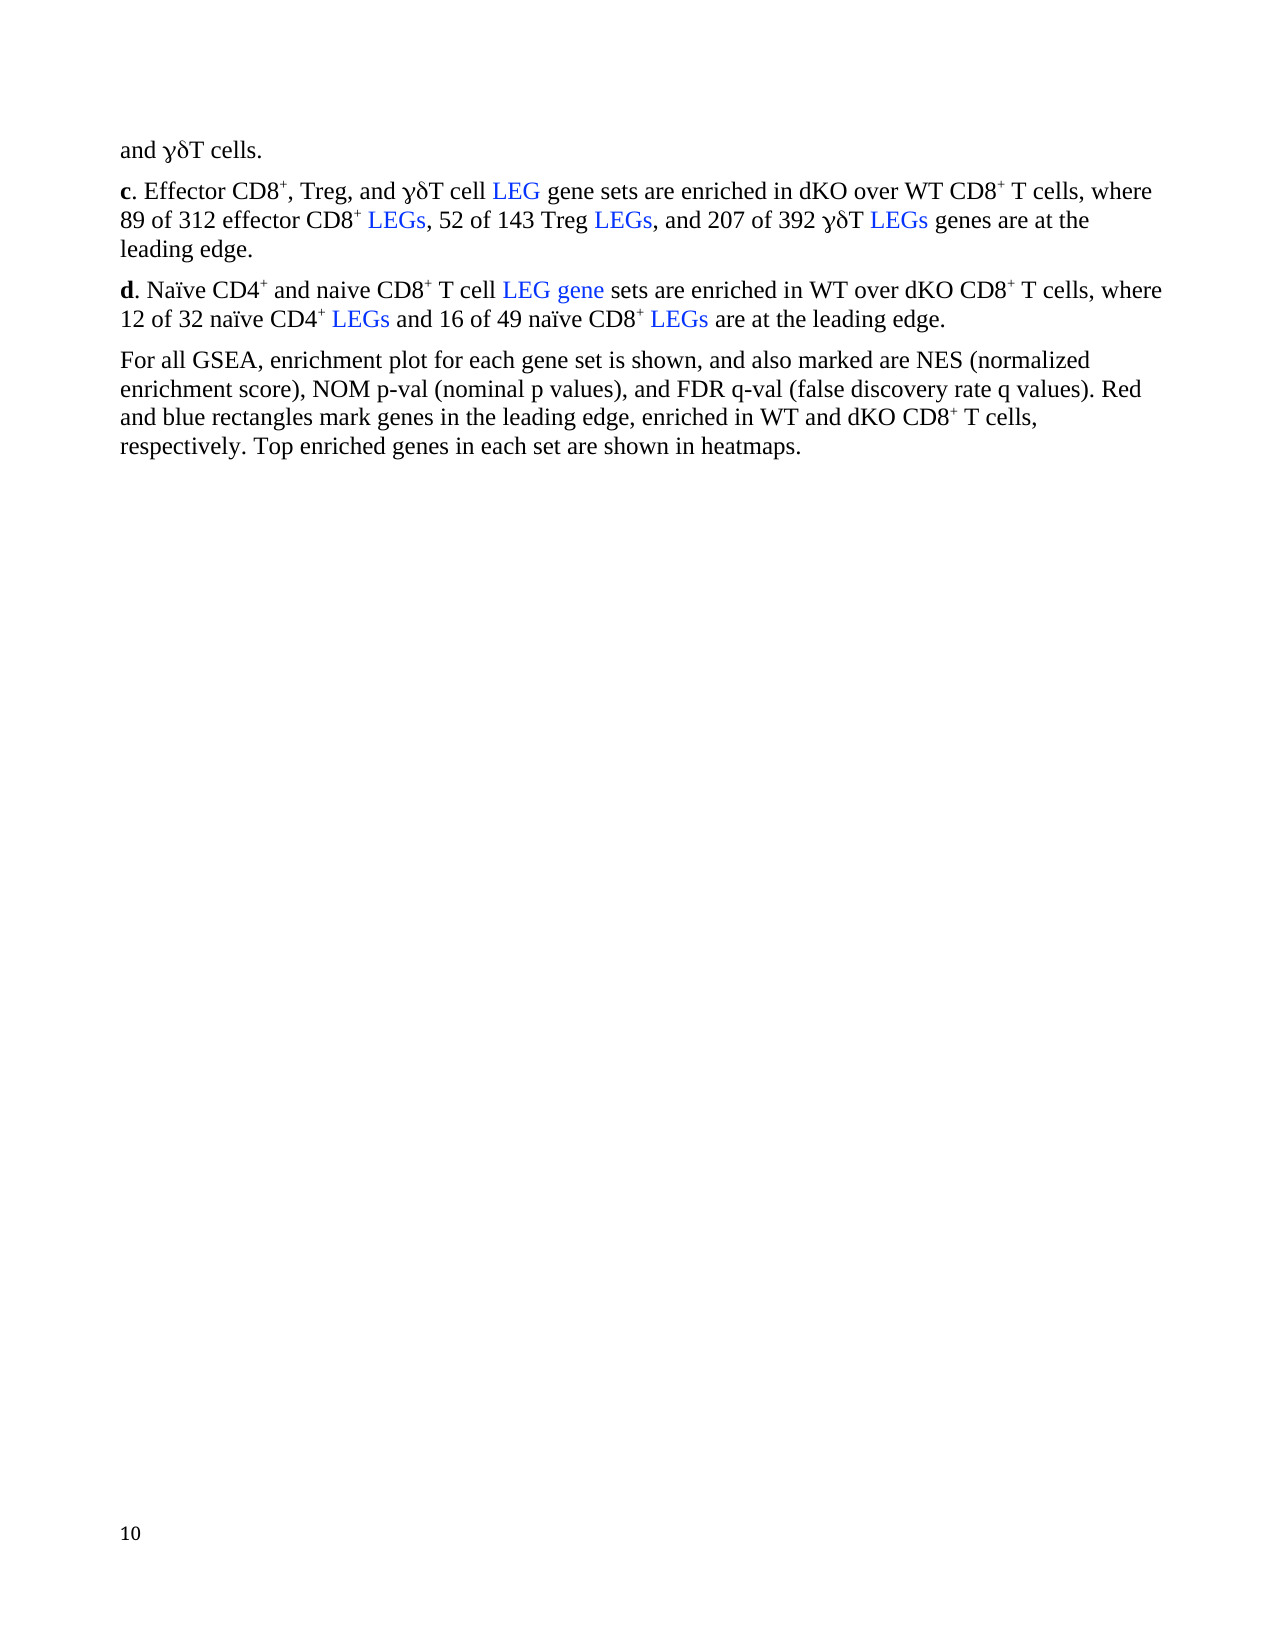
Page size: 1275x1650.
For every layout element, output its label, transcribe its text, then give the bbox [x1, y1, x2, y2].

text For all GSEA, enrichment plot for each gene set is shown, and also marked are NES (normalized enrichment score), NOM p-val (nominal p values), and FDR q-val (false discovery rate q values). Red and blue rectangles mark genes in the leading edge, enriched in WT and dKO CD8+ T cells, respectively. Top enriched genes in each set are shown in heatmaps. [120, 345, 1162, 460]
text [120, 135, 1162, 164]
text c. Effector CD8+, Treg, and gdT cell LEG gene sets are enriched in dKO over WT CD8+ T cells, where 89 of 312 effector CD8+ LEGs, 52 of 143 Treg LEGs, and 207 of 392 gdT LEGs genes are at the leading edge. [120, 176, 1162, 262]
text d. Naïve CD4+ and naive CD8+ T cell LEG gene sets are enriched in WT over dKO CD8+ T cells, where 12 of 32 naïve CD4+ LEGs and 16 of 49 naïve CD8+ LEGs are at the leading edge. [120, 275, 1162, 332]
